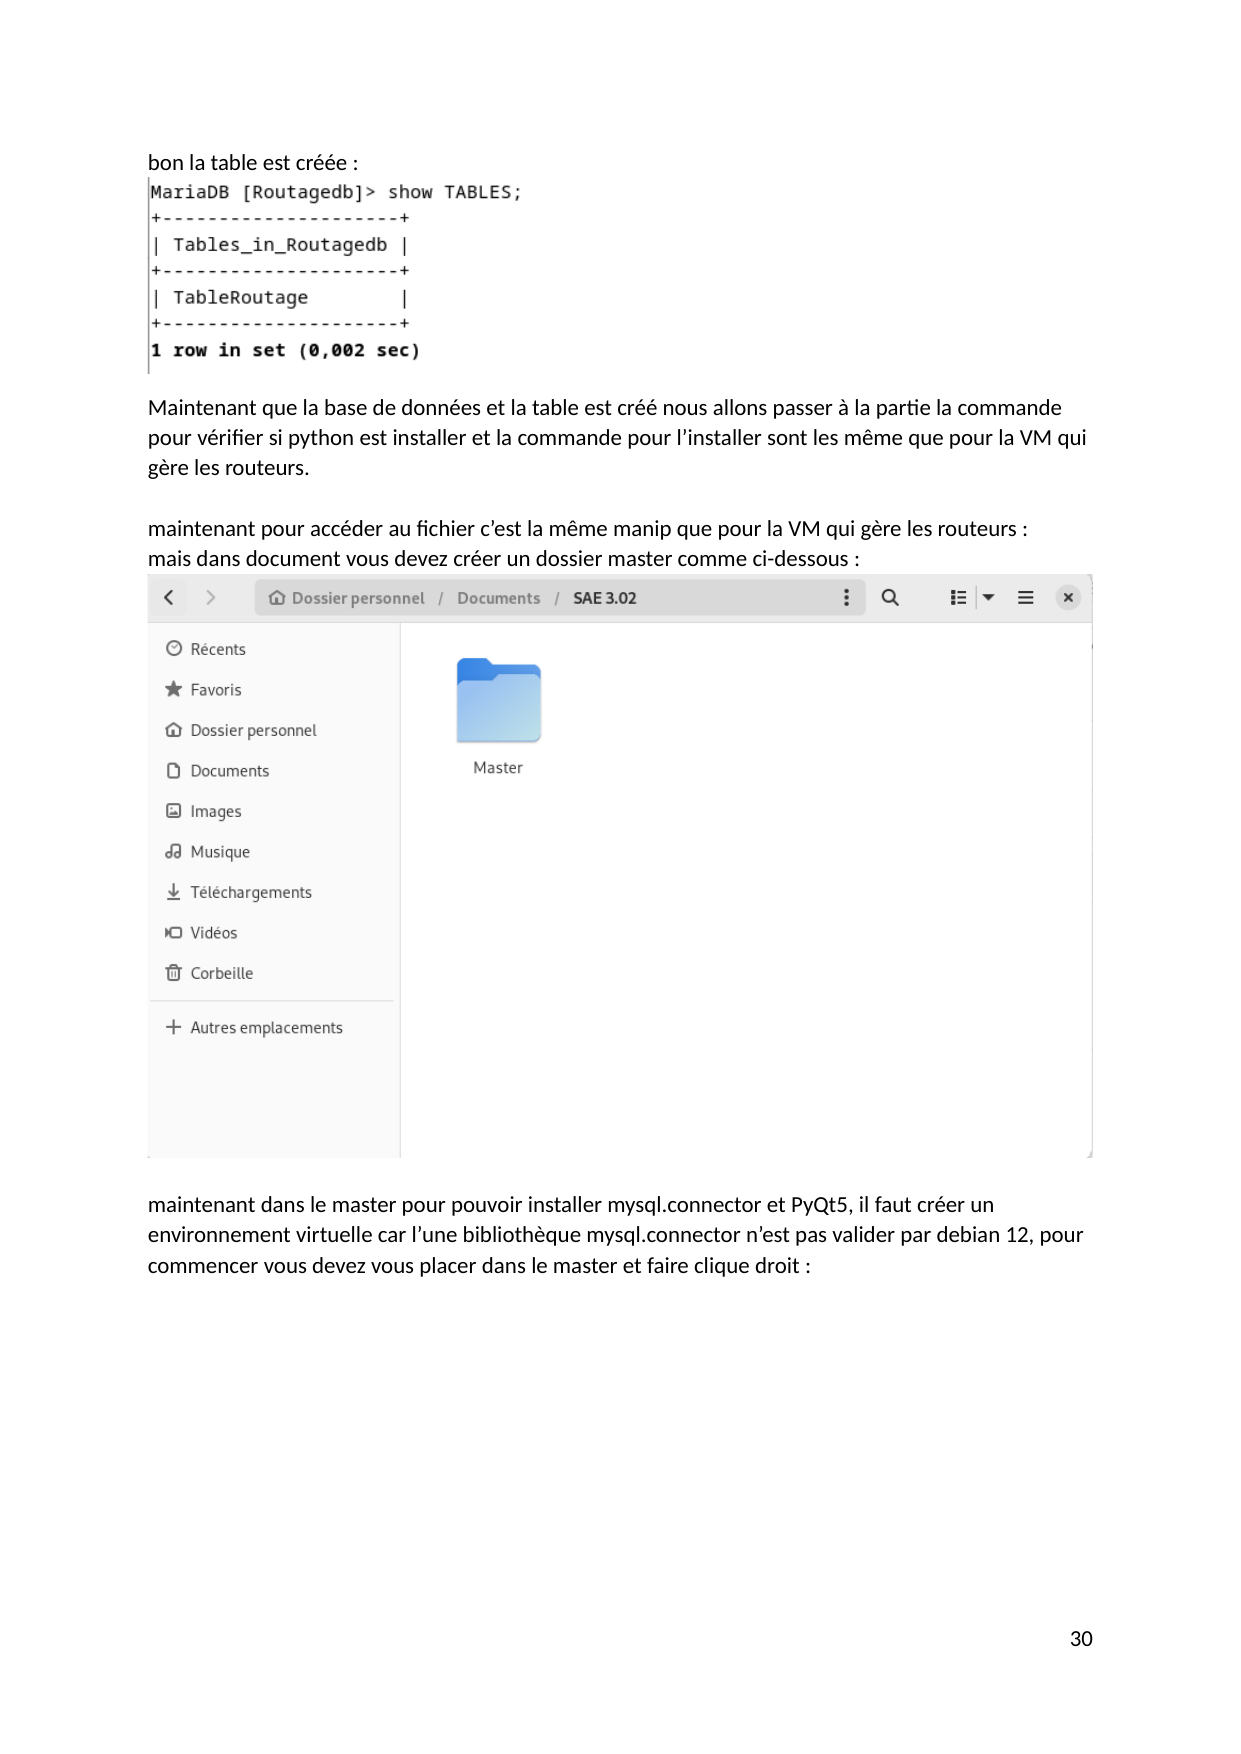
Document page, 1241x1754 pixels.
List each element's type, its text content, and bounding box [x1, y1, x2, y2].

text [148, 148, 1093, 374]
text Maintenant que la base de données et la table est créé nous allons passer à la partie la commande pour vérifier si python est installer et la commande pour l’installer sont les même que pour la VM qui gère les routeurs. maintenant pour accéder au fichier c’est la même manip que pour la VM qui gère les routeurs : mais dans document vous devez créer un dossier master comme ci-dessous : maintenant dans le master pour pouvoir installer mysql.connector et PyQt5, il faut créer un environnement virtuelle car l’une bibliothèque mysql.connector n’est pas valider par debian 12, pour commencer vous devez vous placer dans le master et faire clique droit : vous devez cliquer ouvrir dans un terminal. dans le terminal vous avez besoin de venv pour verifier si il est installer faite cette commande « python3 -m venv –help », si sa affiche ça sa veut dire que il est installer : sinon faire la commande « apt install python3-venv -y ». quand venv est installer pour créer l’environnement virtuelle il faut faire cette commande « python3 -m venv venv », pour se connecter a l’environnement virtuelle il faut faire cette commande « source venv/bin/activate », si vous voyez venv devant votre répertoire ces bon vous y êtes cependant pour éviter les problème d’interface PyQt5 il faut créer le venv en n’étant pas en root : [148, 393, 1093, 574]
text Maintenant que la base de données et la table est créé nous allons passer à la partie la commande pour vérifier si python est installer et la commande pour l’installer sont les même que pour la VM qui gère les routeurs. maintenant pour accéder au fichier c’est la même manip que pour la VM qui gère les routeurs : mais dans document vous devez créer un dossier master comme ci-dessous : maintenant dans le master pour pouvoir installer mysql.connector et PyQt5, il faut créer un environnement virtuelle car l’une bibliothèque mysql.connector n’est pas valider par debian 12, pour commencer vous devez vous placer dans le master et faire clique droit : vous devez cliquer ouvrir dans un terminal. dans le terminal vous avez besoin de venv pour verifier si il est installer faite cette commande « python3 -m venv –help », si sa affiche ça sa veut dire que il est installer : sinon faire la commande « apt install python3-venv -y ». quand venv est installer pour créer l’environnement virtuelle il faut faire cette commande « python3 -m venv venv », pour se connecter a l’environnement virtuelle il faut faire cette commande « source venv/bin/activate », si vous voyez venv devant votre répertoire ces bon vous y êtes cependant pour éviter les problème d’interface PyQt5 il faut créer le venv en n’étant pas en root : [148, 1158, 1093, 1279]
picture [147, 574, 1093, 1158]
picture [147, 177, 527, 374]
